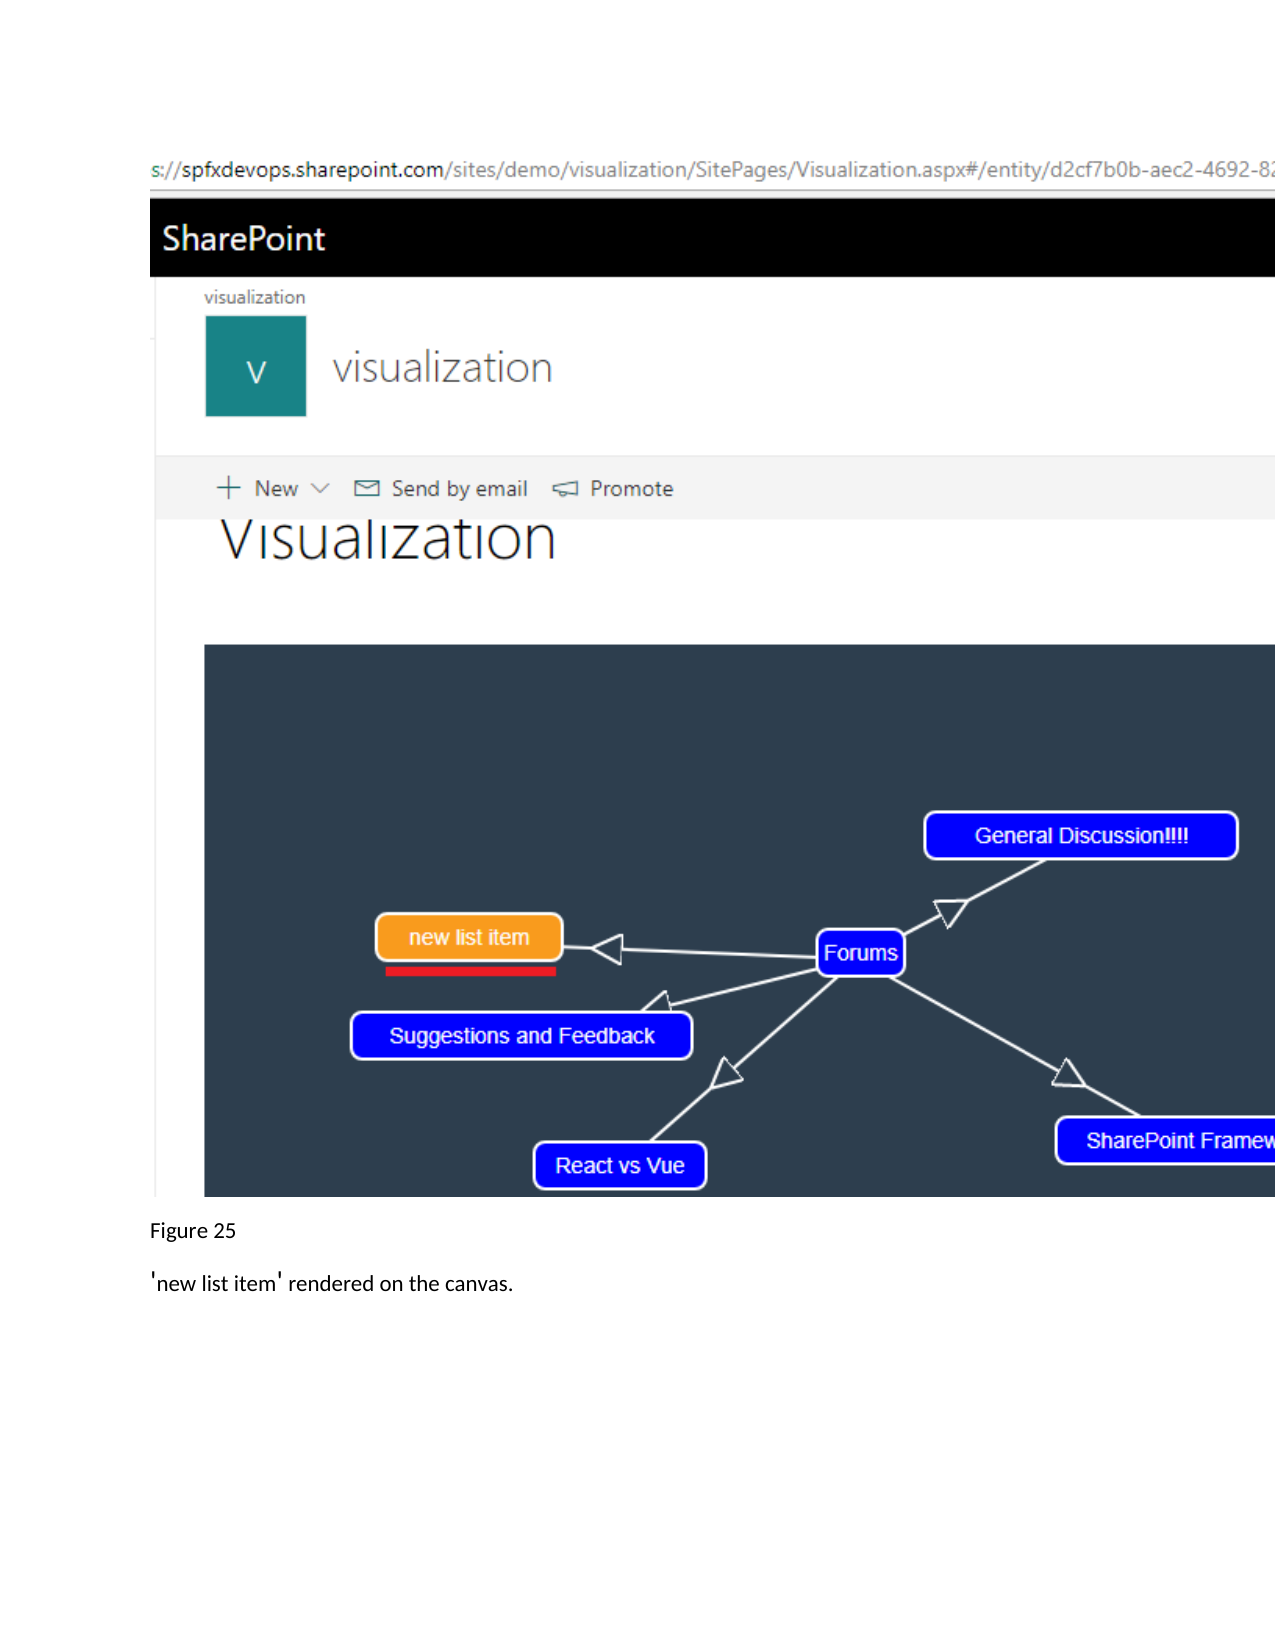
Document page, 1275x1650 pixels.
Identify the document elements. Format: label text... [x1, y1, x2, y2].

text Figure 25 [150, 1216, 1125, 1244]
picture [150, 150, 1275, 1197]
text 'new list item' rendered on the canvas. [150, 1263, 1125, 1298]
